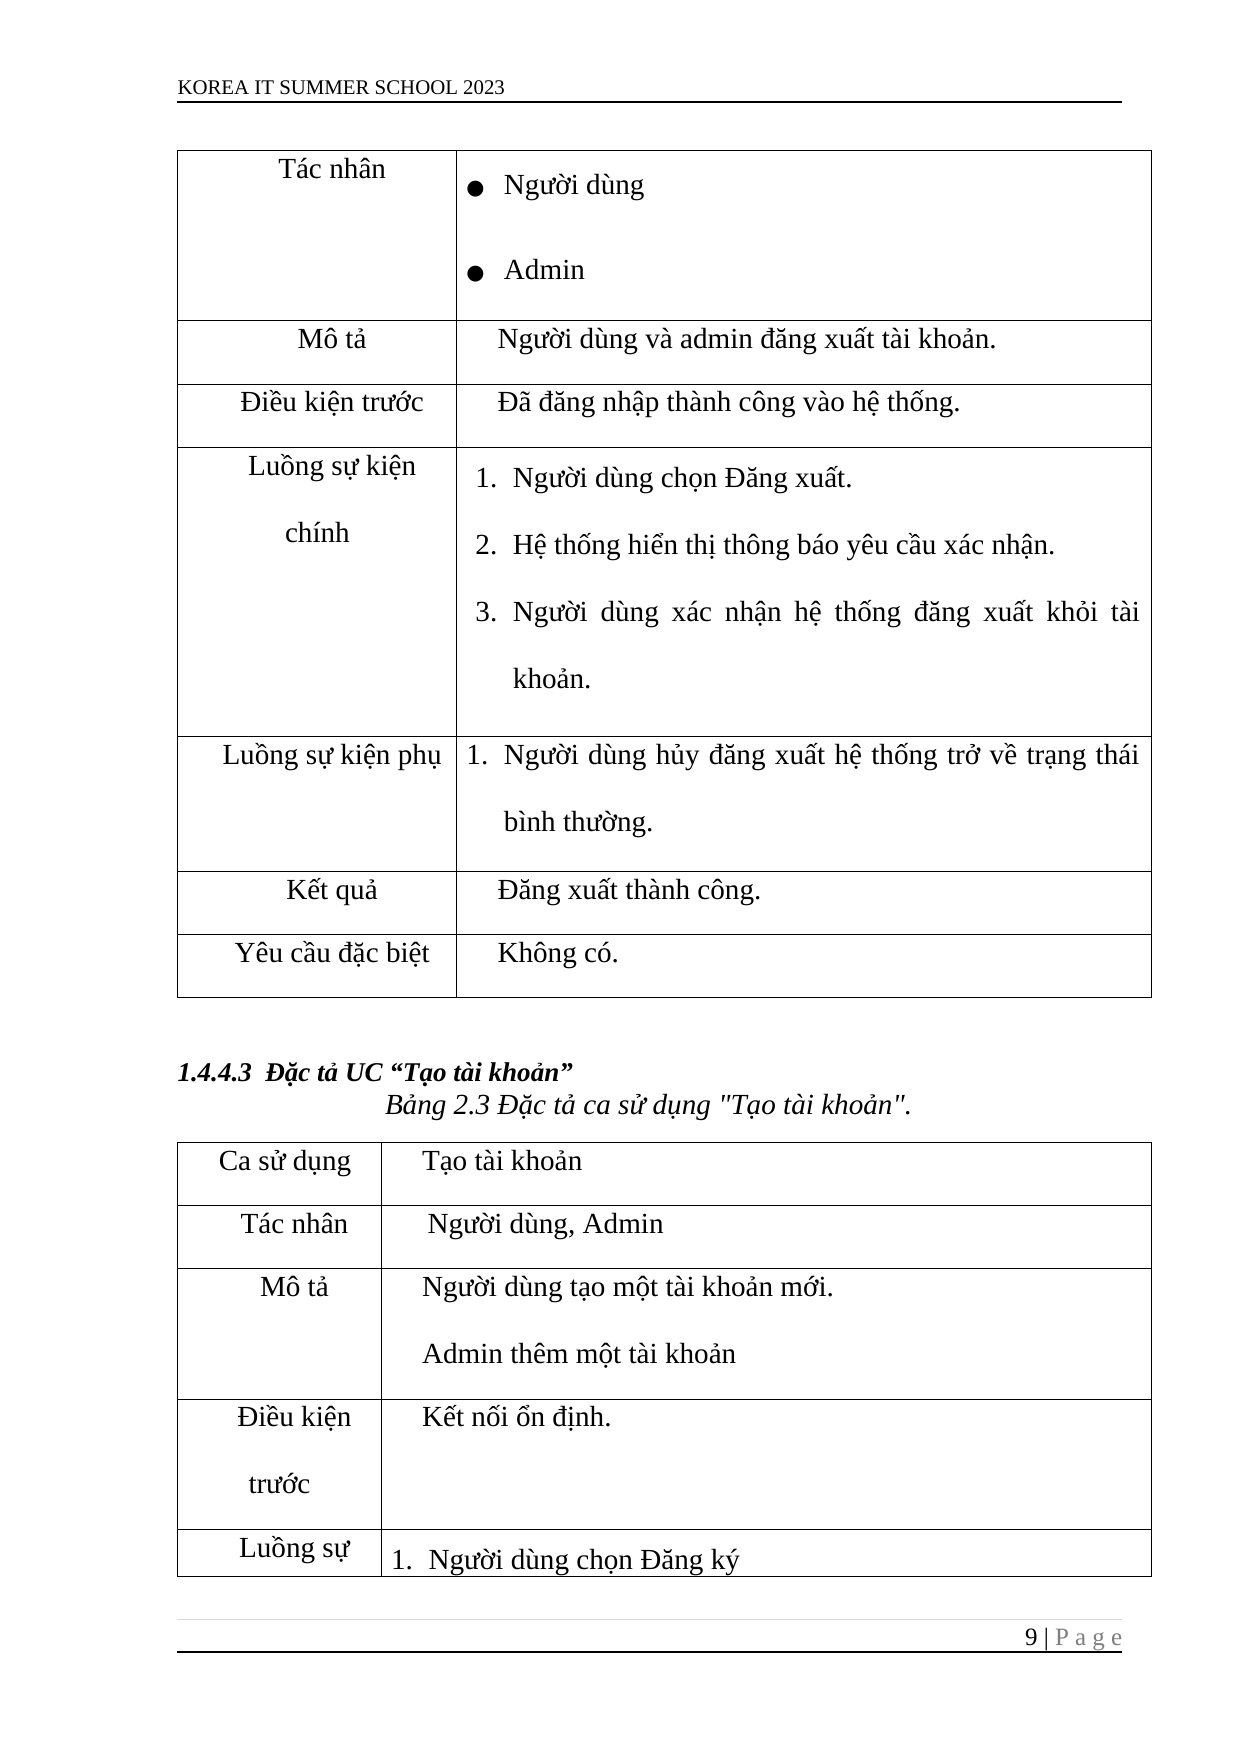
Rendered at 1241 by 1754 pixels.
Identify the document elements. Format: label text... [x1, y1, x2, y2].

table_header Ca sử dụng [178, 1143, 381, 1205]
table_cell Mô tả [178, 1269, 381, 1398]
table_cell Người dùng hủy đăng xuất hệ thống trở về trạng thái bình thường. [457, 737, 1151, 871]
table_cell Người dùng, Admin [382, 1206, 1151, 1268]
table_header Tạo tài khoản [382, 1143, 1151, 1205]
text 1.4.4.3 Đặc tả UC “Tạo tài khoản” [177, 1056, 1122, 1087]
table_cell Mô tả [178, 321, 456, 383]
table_cell Đăng xuất thành công. [457, 872, 1151, 934]
table_cell Đã đăng nhập thành công vào hệ thống. [457, 385, 1151, 447]
table_cell Tác nhân [178, 151, 456, 320]
table_cell Người dùng Admin [457, 151, 1151, 320]
table_cell Luồng sự kiện chính [178, 448, 456, 736]
table_cell Người dùng tạo một tài khoản mới. Admin thêm một tài khoản [382, 1269, 1151, 1398]
table_cell Tác nhân [178, 1206, 381, 1268]
table_cell Kết nối ổn định. [382, 1400, 1151, 1529]
table_cell Người dùng chọn Đăng xuất. Hệ thống hiển thị thông báo yêu cầu xác nhận. Người dùng xác nhận hệ thống đăng xuất khỏi tài khoản. [457, 448, 1151, 736]
table_cell Luồng sự kiện chính [178, 1530, 381, 1576]
table_cell Không có. [457, 935, 1151, 997]
table_cell Kết quả [178, 872, 456, 934]
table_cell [382, 1530, 1151, 1576]
table_cell Người dùng và admin đăng xuất tài khoản. [457, 321, 1151, 383]
table_cell Điều kiện trước [178, 1400, 381, 1529]
text Bảng 2.3 Đặc tả ca sử dụng "Tạo tài khoản". [177, 1087, 1122, 1121]
table_cell Điều kiện trước [178, 385, 456, 447]
table_cell Luồng sự kiện phụ [178, 737, 456, 871]
table_cell Yêu cầu đặc biệt [178, 935, 456, 997]
